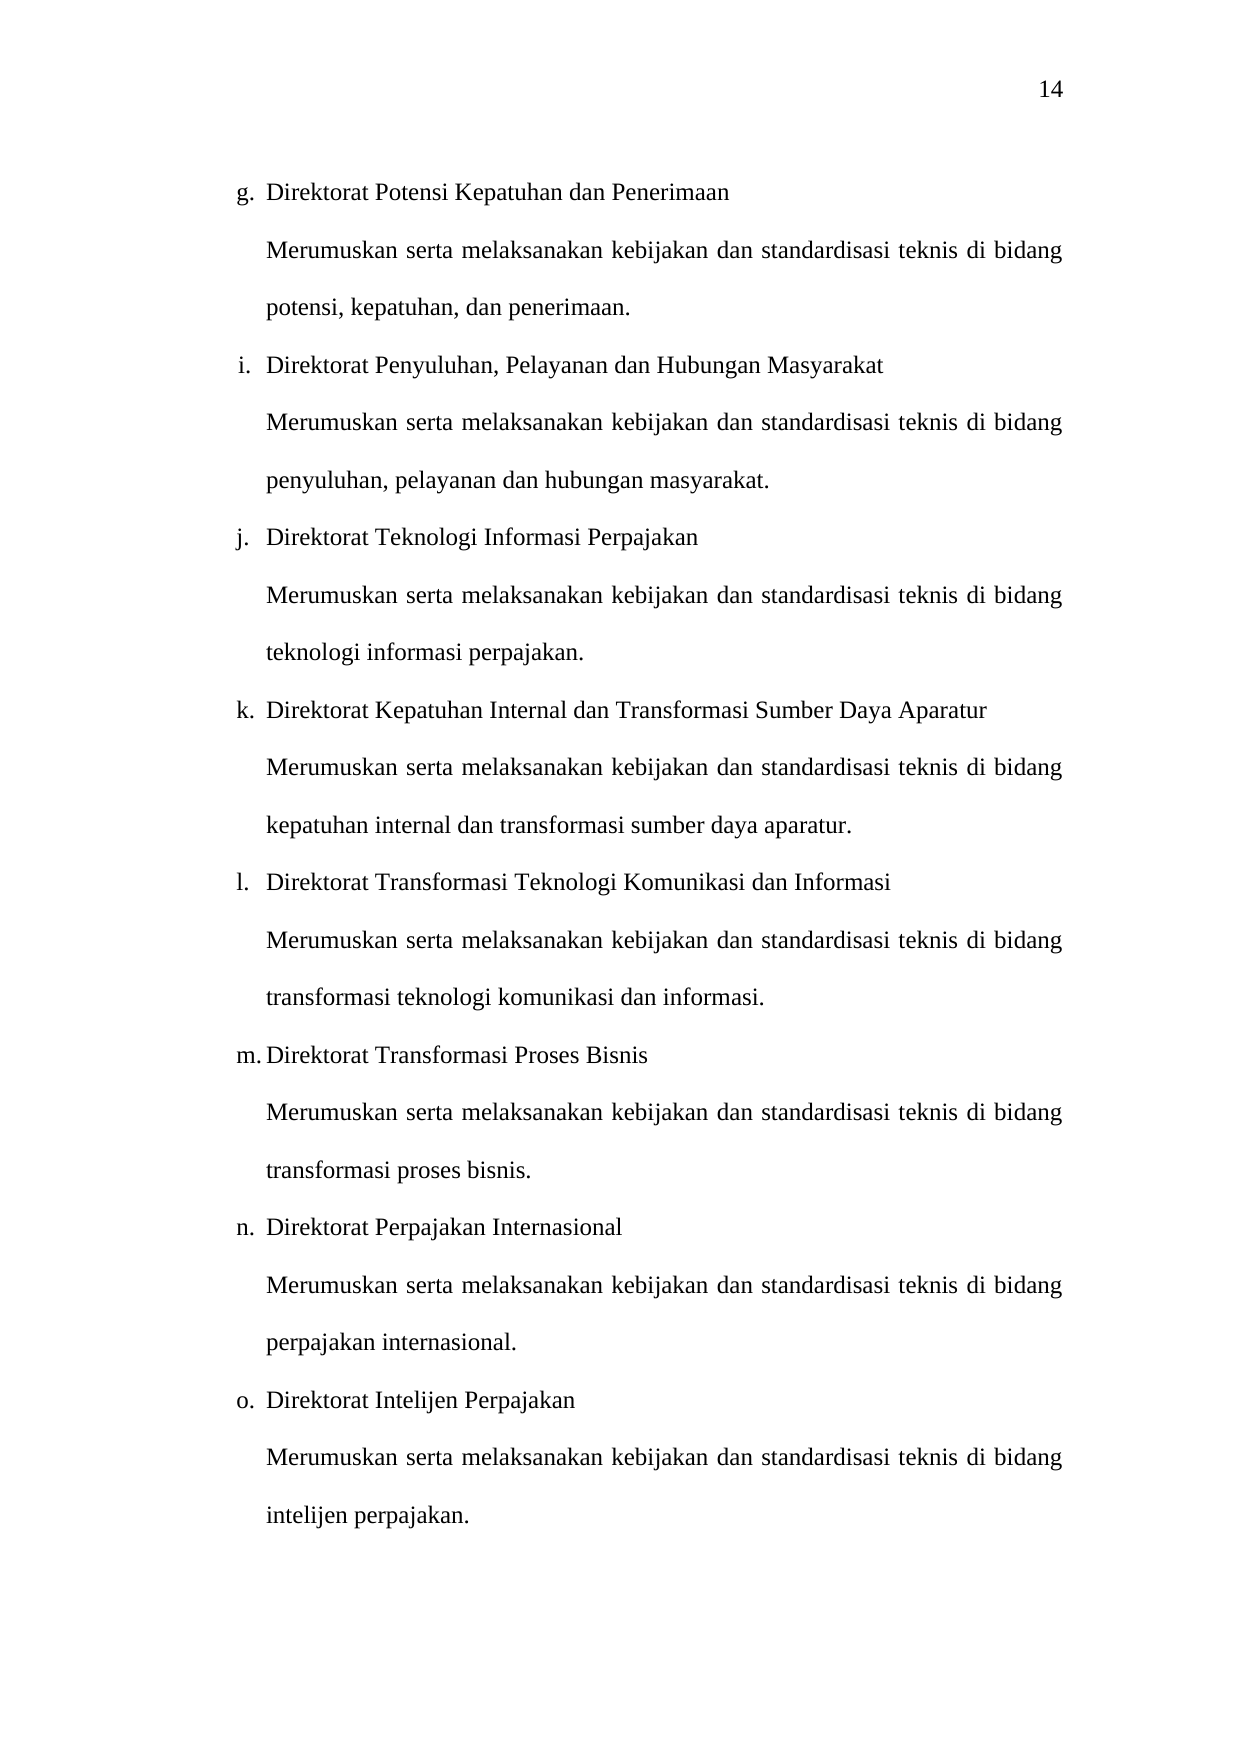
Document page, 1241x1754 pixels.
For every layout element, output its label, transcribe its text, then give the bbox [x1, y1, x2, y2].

list Merumuskan serta melaksanakan kebijakan dan standardisasi teknis di bidang teknologi informasi perpajakan. [266, 580, 1063, 666]
list Merumuskan serta melaksanakan kebijakan dan standardisasi teknis di bidang transformasi teknologi komunikasi dan informasi. [266, 925, 1063, 1011]
list Direktorat Potensi Kepatuhan dan Penerimaan [236, 177, 1063, 206]
list Merumuskan serta melaksanakan kebijakan dan standardisasi teknis di bidang transformasi proses bisnis. [266, 1097, 1063, 1183]
list Direktorat Transformasi Proses Bisnis [236, 1040, 1063, 1068]
list Direktorat Kepatuhan Internal dan Transformasi Sumber Daya Aparatur [236, 695, 1063, 723]
list Direktorat Intelijen Perpajakan [236, 1385, 1063, 1413]
list Direktorat Perpajakan Internasional [236, 1212, 1063, 1241]
list Direktorat Teknologi Informasi Perpajakan [236, 522, 1063, 551]
list Merumuskan serta melaksanakan kebijakan dan standardisasi teknis di bidang penyuluhan, pelayanan dan hubungan masyarakat. [266, 407, 1063, 493]
list Merumuskan serta melaksanakan kebijakan dan standardisasi teknis di bidang potensi, kepatuhan, dan penerimaan. [266, 235, 1063, 321]
list Merumuskan serta melaksanakan kebijakan dan standardisasi teknis di bidang kepatuhan internal dan transformasi sumber daya aparatur. [266, 752, 1063, 838]
list Direktorat Penyuluhan, Pelayanan dan Hubungan Masyarakat [251, 350, 1063, 378]
list Merumuskan serta melaksanakan kebijakan dan standardisasi teknis di bidang perpajakan internasional. [266, 1270, 1063, 1356]
list Merumuskan serta melaksanakan kebijakan dan standardisasi teknis di bidang intelijen perpajakan. [266, 1442, 1063, 1528]
list Direktorat Transformasi Teknologi Komunikasi dan Informasi [236, 867, 1063, 896]
